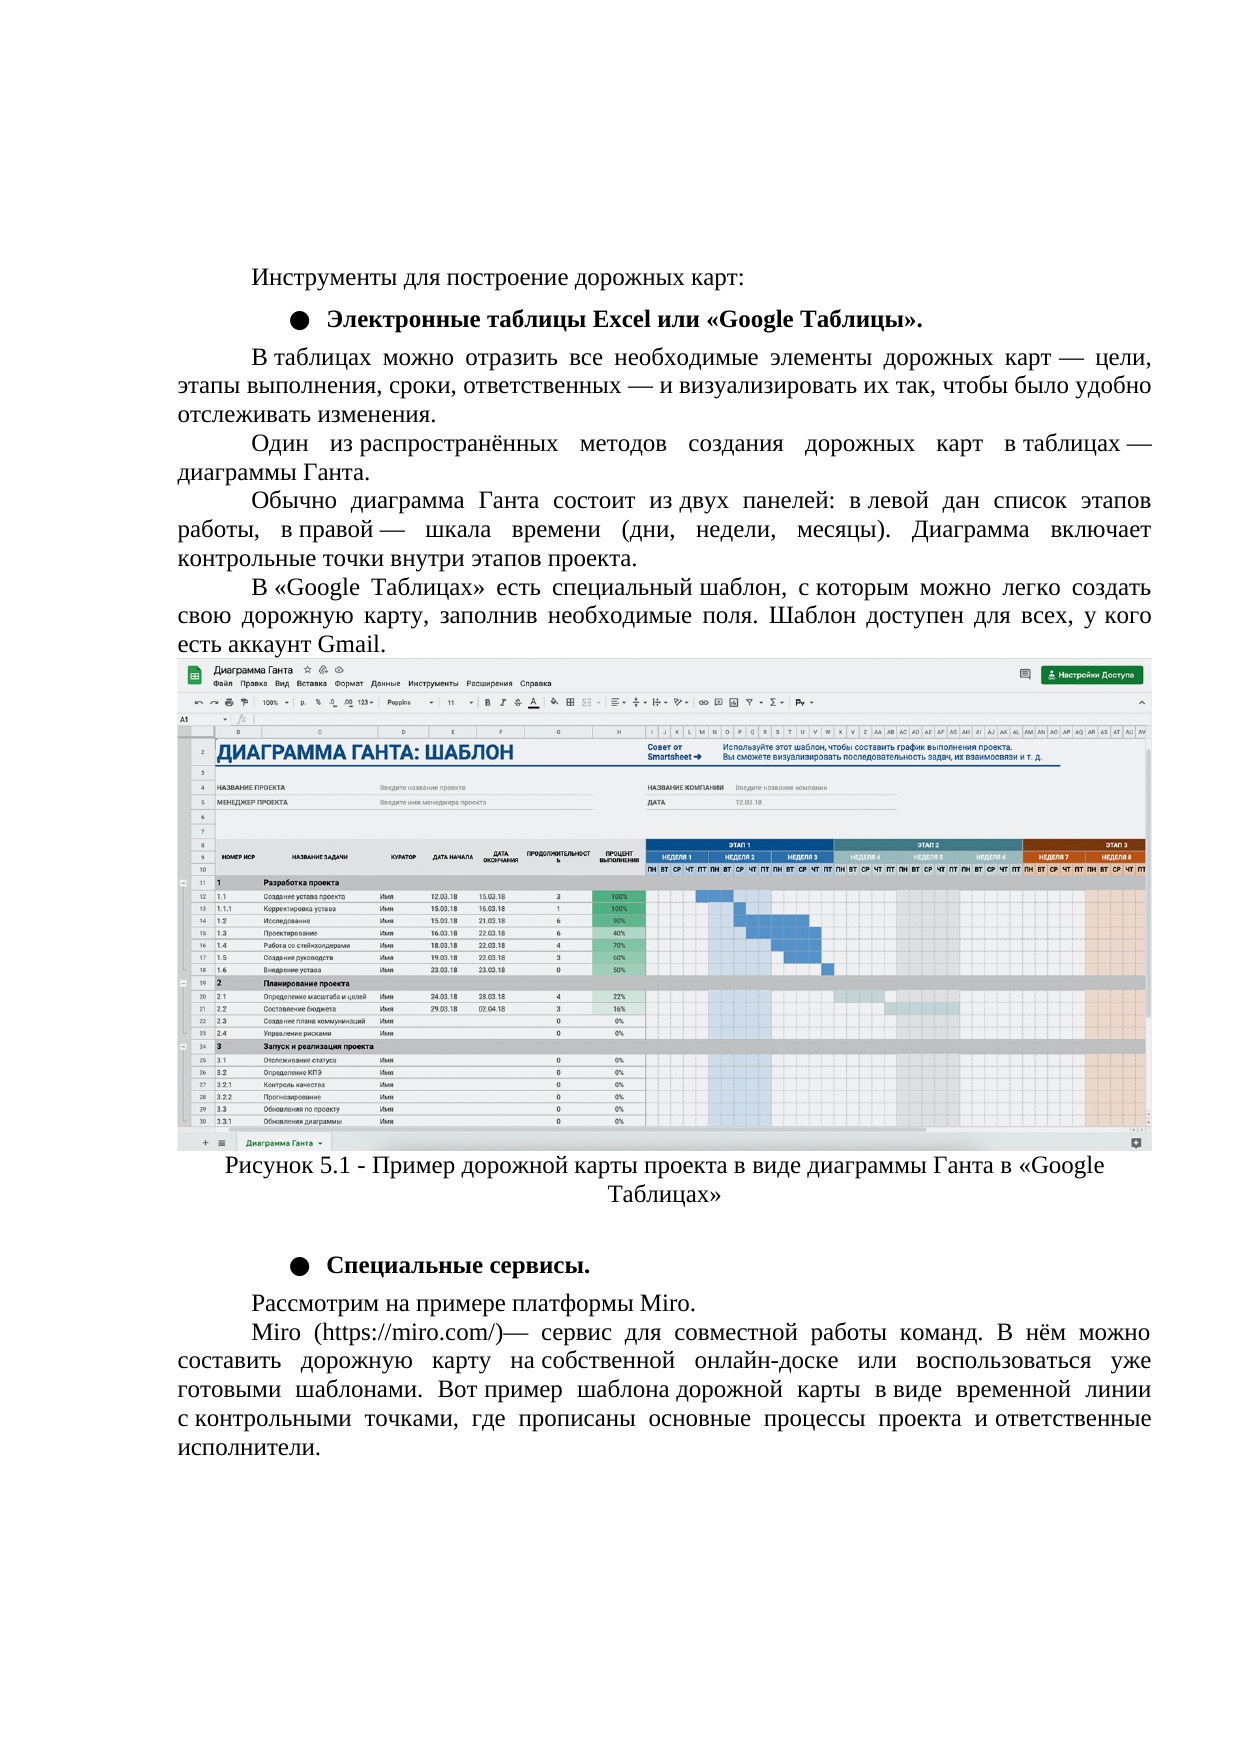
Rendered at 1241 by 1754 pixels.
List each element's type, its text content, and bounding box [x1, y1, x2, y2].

text Инструменты для построение дорожных карт: [177, 262, 1152, 291]
list Специальные сервисы. [288, 1237, 1152, 1288]
text Рассмотрим на примере платформы Miro. [177, 1288, 1152, 1317]
text Miro (https://miro.com/)— сервис для совместной работы команд. В нём можно составить дорожную карту на собственной онлайн-доске или воспользоваться уже готовыми шаблонами. Вот пример шаблона дорожной карты в виде временной линии с контрольными точками, где прописаны основные процессы проекта и ответственные исполнители. [177, 1317, 1152, 1460]
text Рисунок 5.1 - Пример дорожной карты проекта в виде диаграммы Ганта в «Google Таблицах» [177, 1151, 1152, 1208]
list Электронные таблицы Excel или «Google Таблицы». [288, 291, 1152, 342]
text Один из распространённых методов создания дорожных карт в таблицах — диаграммы Ганта. [177, 428, 1152, 486]
text В «Google Таблицах» есть специальный шаблон, с которым можно легко создать свою дорожную карту, заполнив необходимые поля. Шаблон доступен для всех, у кого есть аккаунт Gmail. [177, 572, 1152, 658]
text В таблицах можно отразить все необходимые элементы дорожных карт — цели, этапы выполнения, сроки, ответственных — и визуализировать их так, чтобы было удобно отслеживать изменения. [177, 342, 1152, 428]
picture [177, 658, 1152, 1151]
text Обычно диаграмма Ганта состоит из двух панелей: в левой дан список этапов работы, в правой — шкала времени (дни, недели, месяцы). Диаграмма включает контрольные точки внутри этапов проекта. [177, 486, 1152, 572]
